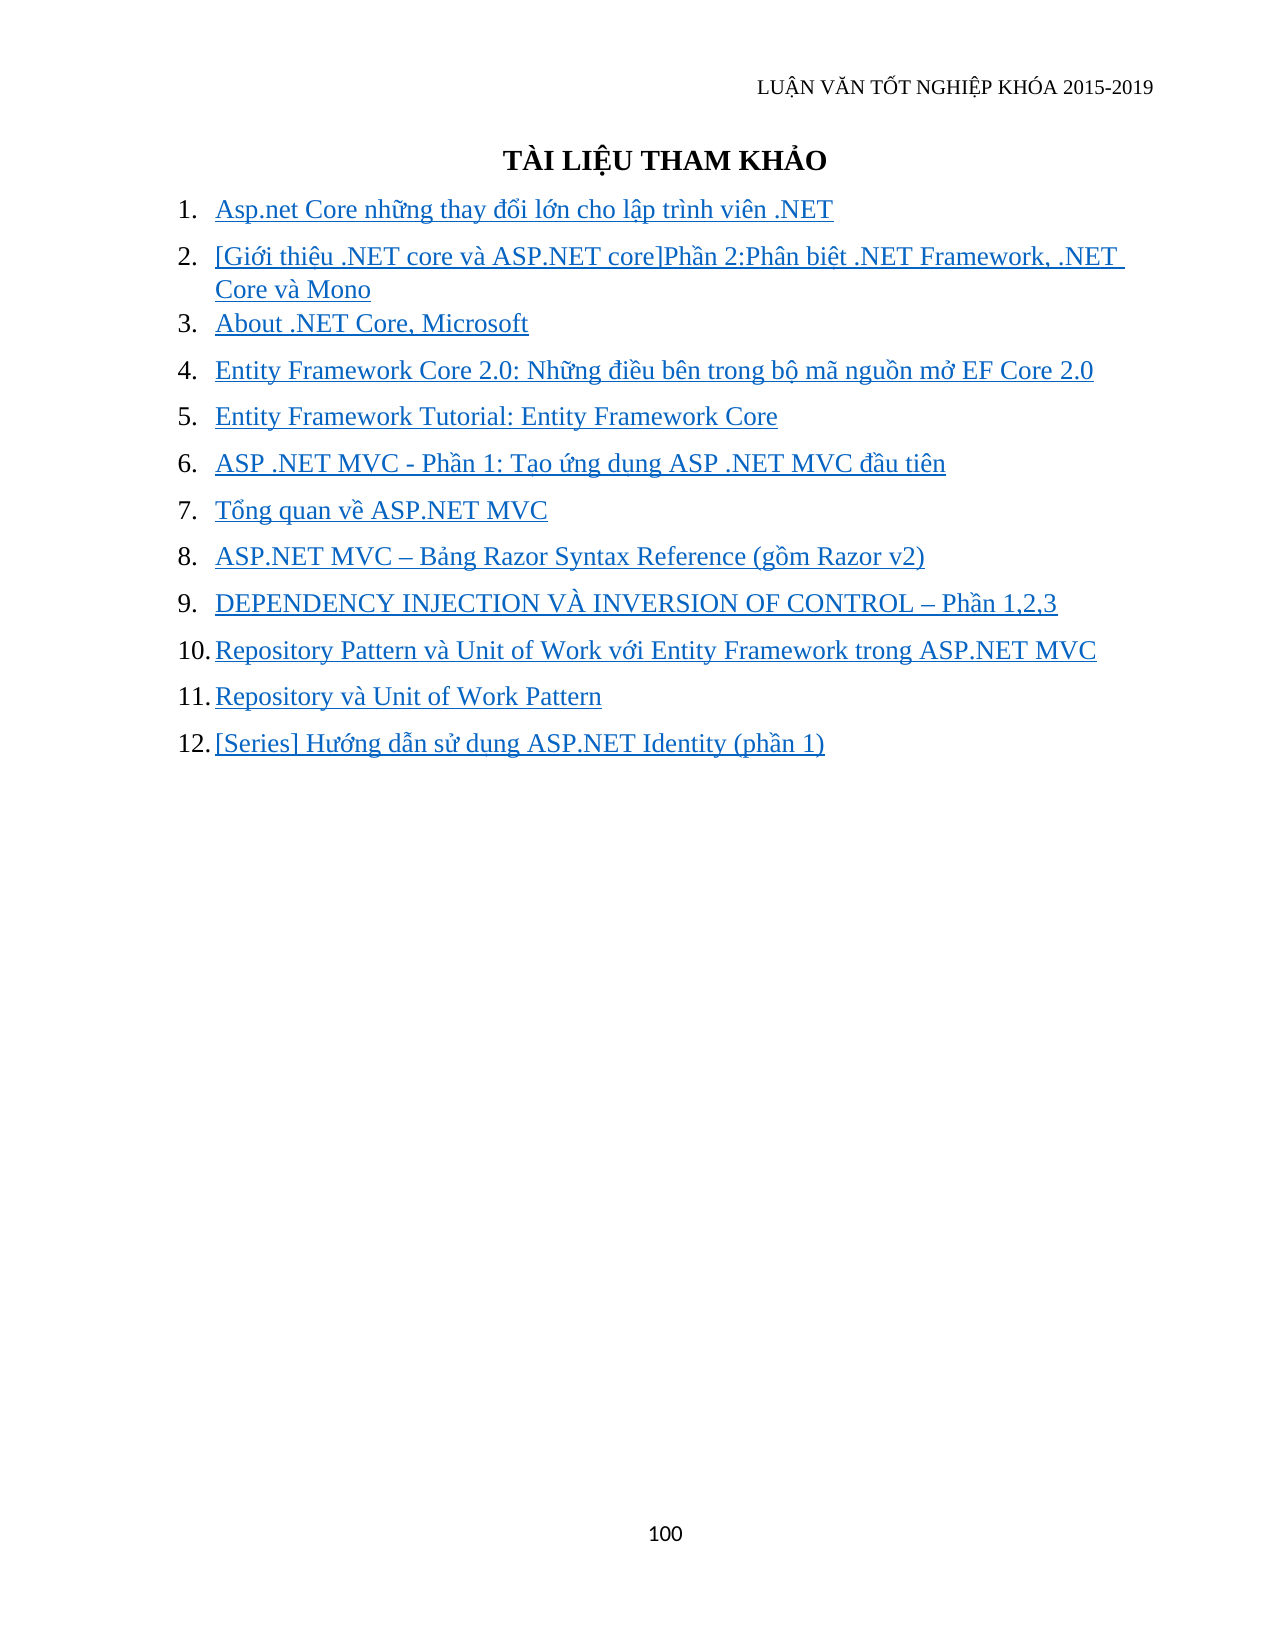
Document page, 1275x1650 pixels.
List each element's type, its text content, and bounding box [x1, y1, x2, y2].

list Entity Framework Tutorial: Entity Framework Core [177, 401, 1153, 432]
list Repository Pattern và Unit of Work với Entity Framework trong ASP.NET MVC [177, 634, 1153, 665]
list [Series] Hướng dẫn sử dụng ASP.NET Identity (phần 1) [177, 727, 1153, 758]
list About .NET Core, Microsoft [177, 307, 1153, 338]
list ASP .NET MVC - Phần 1: Tạo ứng dụng ASP .NET MVC đầu tiên [177, 447, 1153, 478]
list DEPENDENCY INJECTION VÀ INVERSION OF CONTROL – Phần 1,2,3 [177, 587, 1153, 618]
subtitle TÀI LIỆU THAM KHẢO [177, 143, 1153, 177]
list Asp.net Core những thay đổi lớn cho lập trình viên .NET [177, 193, 1153, 224]
list Repository và Unit of Work Pattern [177, 681, 1153, 712]
list Tổng quan về ASP.NET MVC [177, 494, 1153, 525]
list ASP.NET MVC – Bảng Razor Syntax Reference (gồm Razor v2) [177, 541, 1153, 572]
list Entity Framework Core 2.0: Những điều bên trong bộ mã nguồn mở EF Core 2.0 [177, 354, 1153, 385]
list [Giới thiệu .NET core và ASP.NET core]Phần 2:Phân biệt .NET Framework, .NET Core và Mono [177, 240, 1153, 305]
